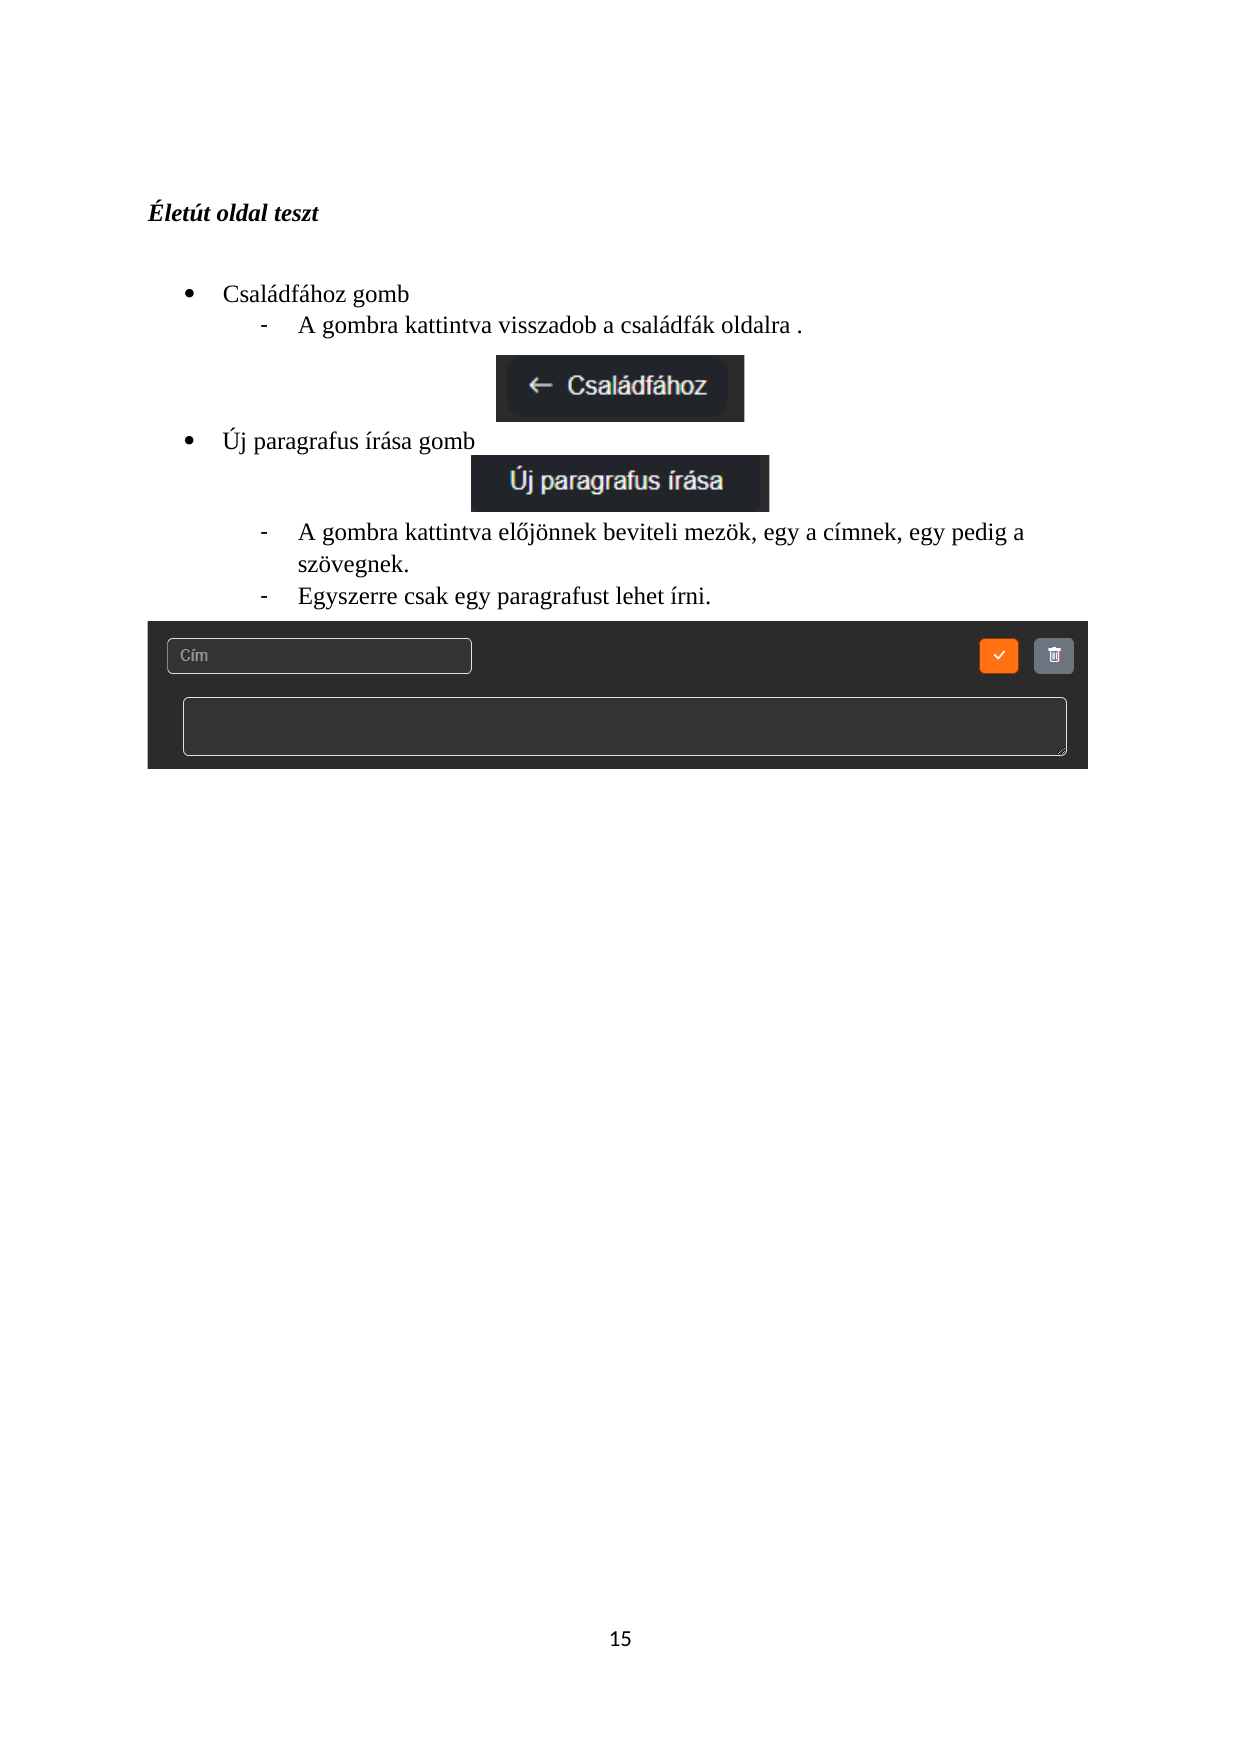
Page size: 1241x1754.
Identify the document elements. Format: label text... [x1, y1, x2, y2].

list Családfához gomb [185, 279, 1093, 307]
list A gombra kattintva előjönnek beviteli mezök, egy a címnek, egy pedig a szövegnek. [260, 457, 1093, 578]
subtitle Életút oldal teszt [148, 198, 1093, 226]
picture [496, 355, 745, 422]
picture [147, 621, 1088, 769]
list Új paragrafus írása gomb [185, 343, 1093, 455]
list A gombra kattintva visszadob a családfák oldalra . [260, 310, 1093, 340]
picture [471, 455, 770, 512]
list Egyszerre csak egy paragrafust lehet írni. [260, 580, 1093, 611]
